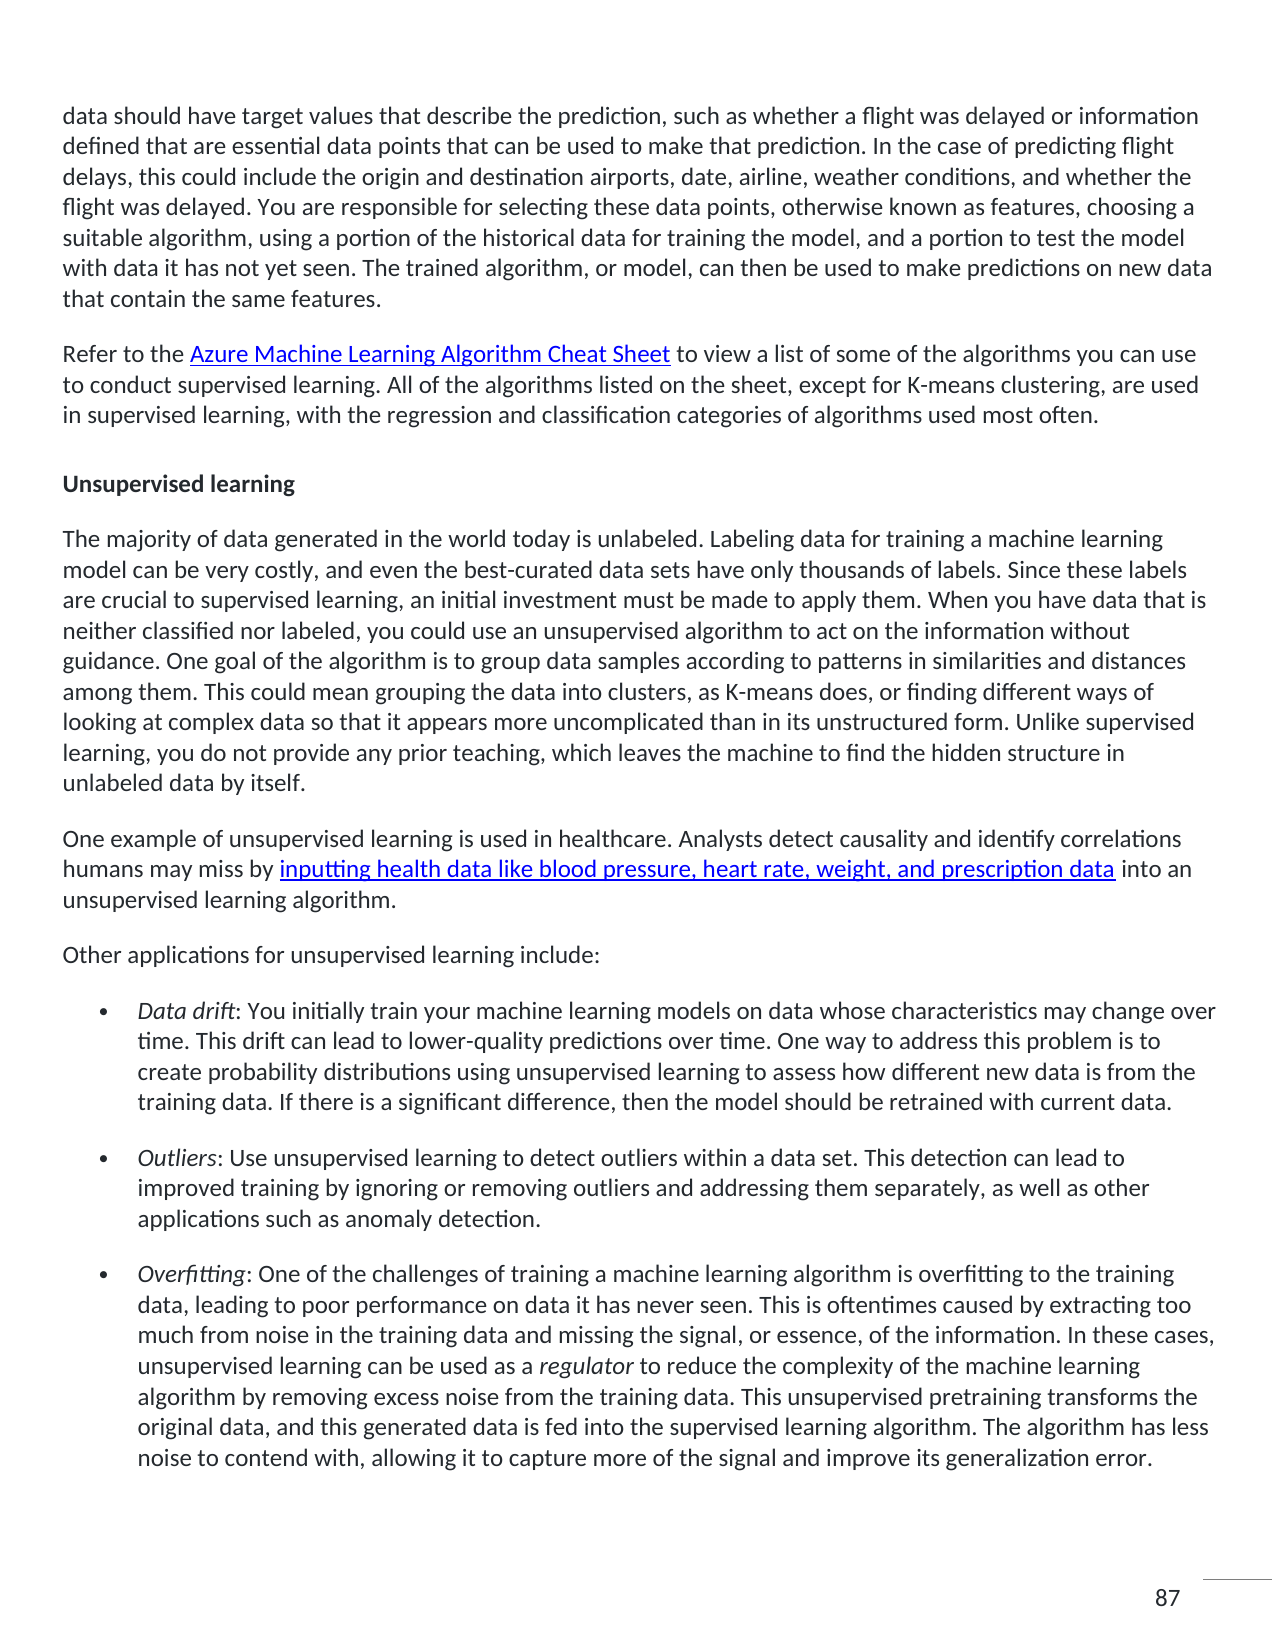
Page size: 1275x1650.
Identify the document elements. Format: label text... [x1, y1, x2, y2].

text Refer to the Azure Machine Learning Algorithm Cheat Sheet to view a list of some of the algorithms you can use to conduct supervised learning. All of the algorithms listed on the sheet, except for K-means clustering, are used in supervised learning, with the regression and classification categories of algorithms used most often. [62, 339, 1219, 430]
text One example of unsupervised learning is used in healthcare. Analysts detect causality and identify correlations humans may miss by inputting health data like blood pressure, heart rate, weight, and prescription data into an unsupervised learning algorithm. [62, 823, 1219, 914]
list Outliers: Use unsupervised learning to detect outliers within a data set. This detection can lead to improved training by ignoring or removing outliers and addressing them separately, as well as other applications such as anomaly detection. [100, 1142, 1219, 1234]
subtitle Unsupervised learning [62, 468, 1219, 498]
text The majority of data generated in the world today is unlabeled. Labeling data for training a machine learning model can be very costly, and even the best-curated data sets have only thousands of labels. Since these labels are crucial to supervised learning, an initial investment must be made to apply them. When you have data that is neither classified nor labeled, you could use an unsupervised algorithm to act on the information without guidance. One goal of the algorithm is to group data samples according to patterns in similarities and distances among them. This could mean grouping the data into clusters, as K-means does, or finding different ways of looking at complex data so that it appears more uncomplicated than in its unstructured form. Unlike supervised learning, you do not provide any prior teaching, which leaves the machine to find the hidden structure in unlabeled data by itself. [62, 523, 1219, 798]
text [62, 100, 1219, 314]
list Overfitting: One of the challenges of training a machine learning algorithm is overfitting to the training data, leading to poor performance on data it has never seen. This is oftentimes caused by extracting too much from noise in the training data and missing the signal, or essence, of the information. In these cases, unsupervised learning can be used as a regulator to reduce the complexity of the machine learning algorithm by removing excess noise from the training data. This unsupervised pretraining transforms the original data, and this generated data is fed into the supervised learning algorithm. The algorithm has less noise to contend with, allowing it to capture more of the signal and improve its generalization error. [100, 1259, 1219, 1472]
text Other applications for unsupervised learning include: [62, 939, 1219, 970]
list Data drift: You initially train your machine learning models on data whose characteristics may change over time. This drift can lead to lower-quality predictions over time. One way to address this problem is to create probability distributions using unsupervised learning to assess how different new data is from the training data. If there is a significant difference, then the model should be retrained with current data. [100, 995, 1219, 1117]
